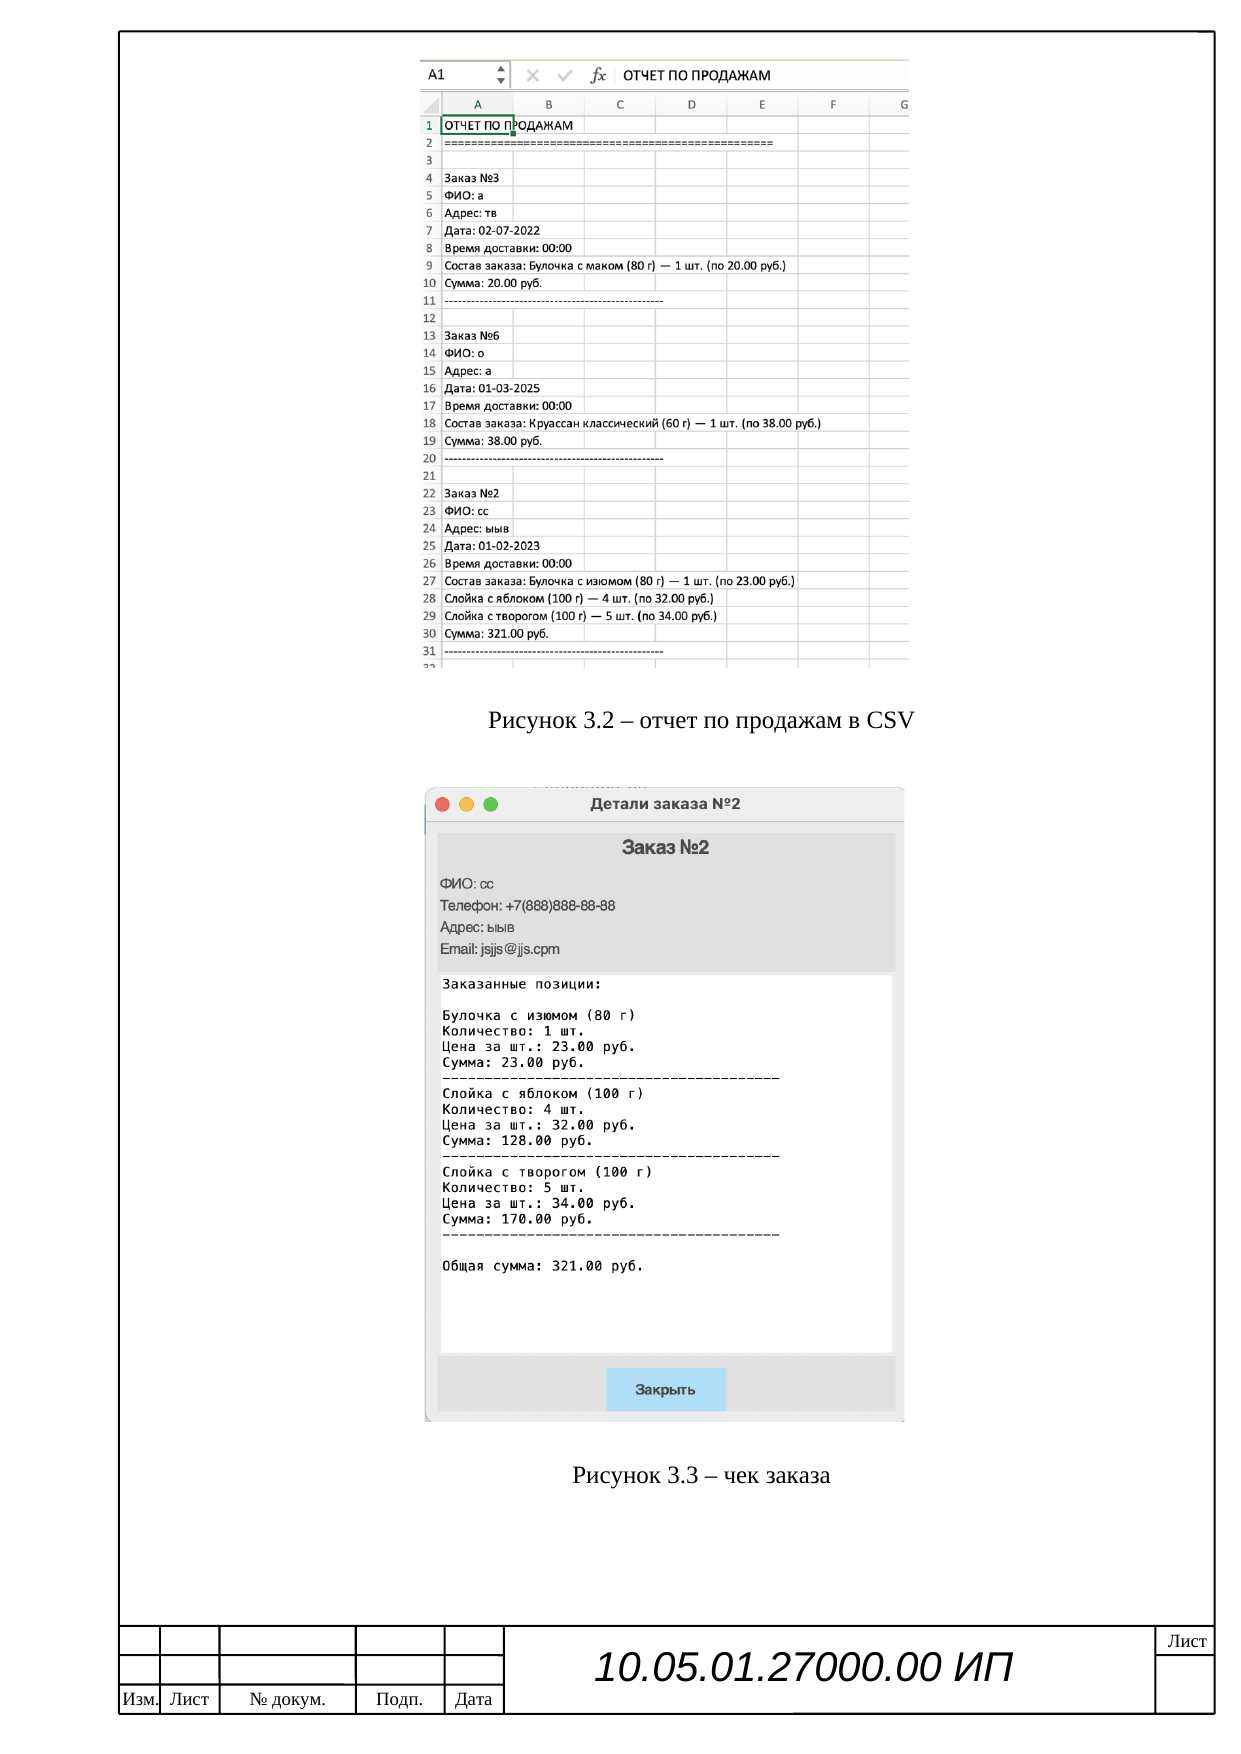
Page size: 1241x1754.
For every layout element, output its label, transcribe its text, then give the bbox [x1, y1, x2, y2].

picture [419, 59, 909, 668]
text Рисунок 3.2 – отчет по продажам в CSV [222, 706, 1181, 734]
picture [424, 787, 905, 1422]
text Рисунок 3.3 – чек заказа [222, 1460, 1181, 1489]
